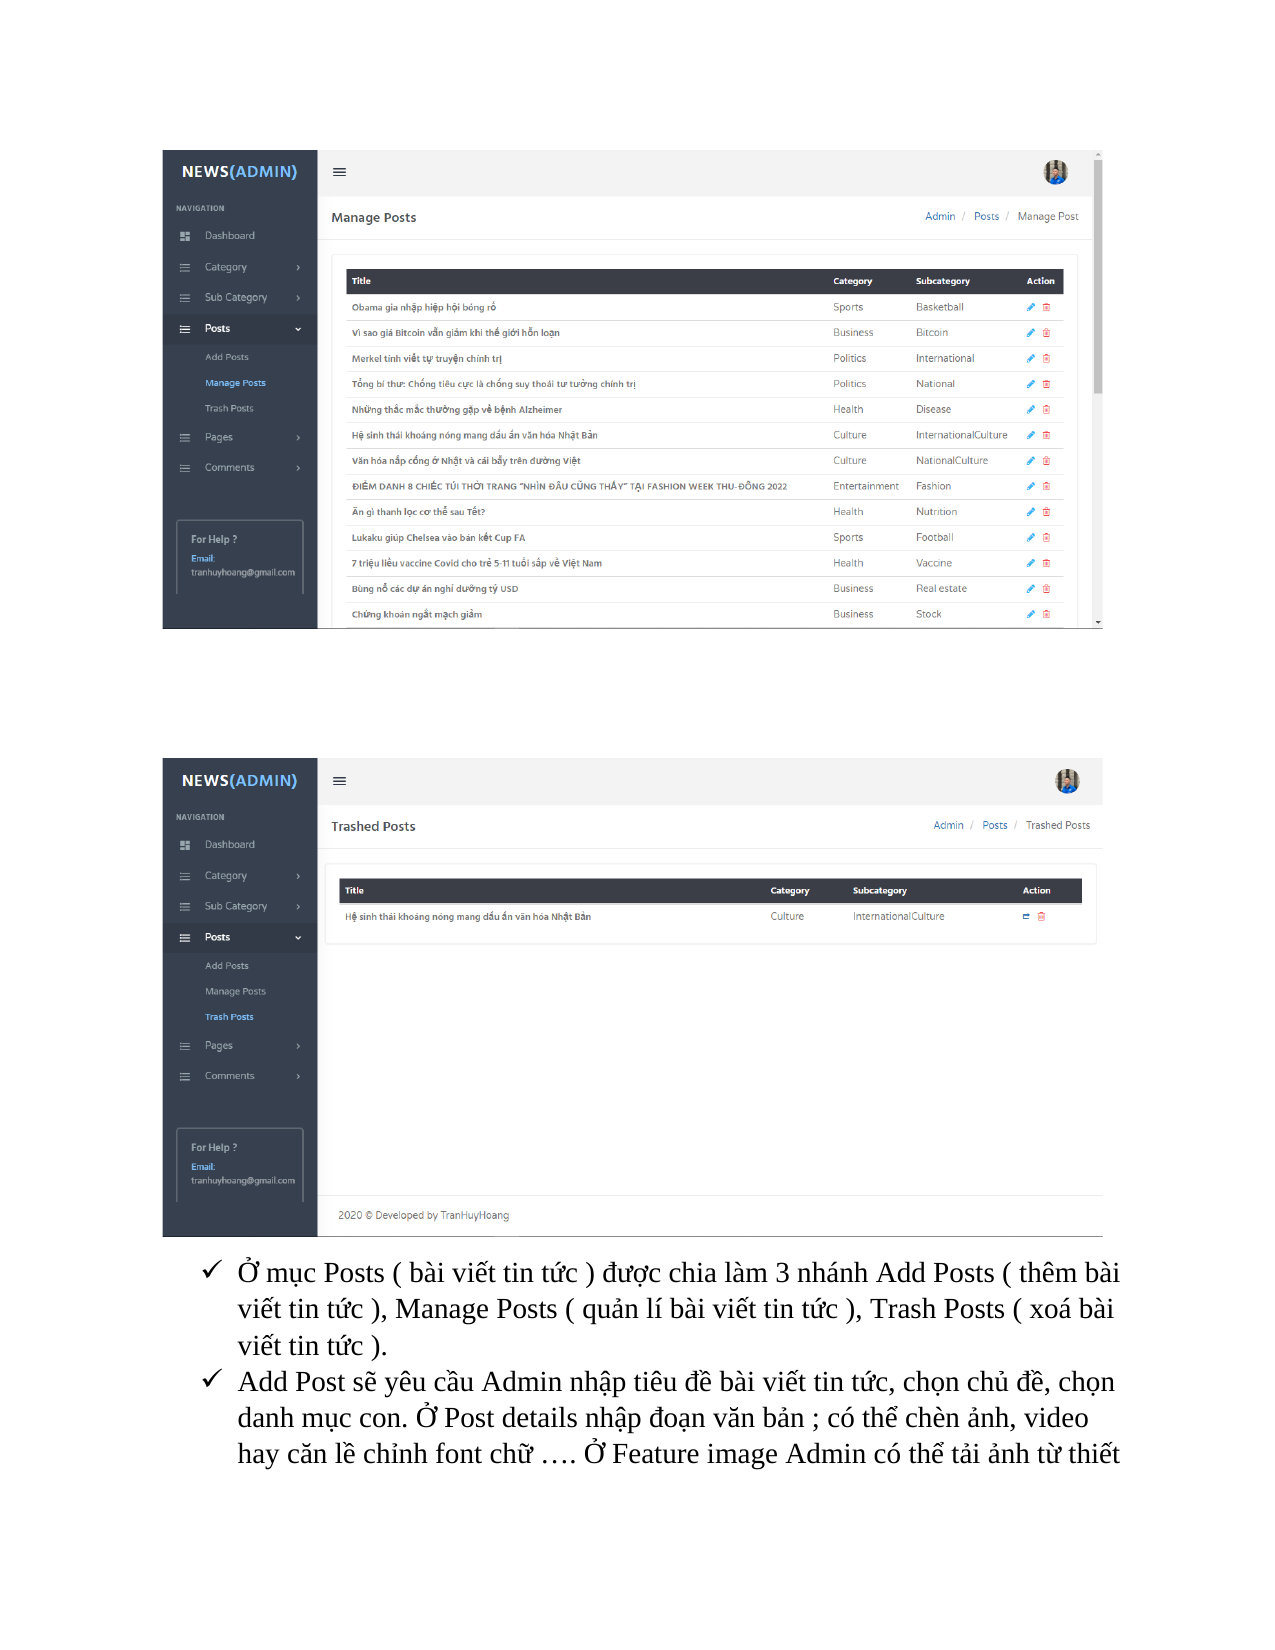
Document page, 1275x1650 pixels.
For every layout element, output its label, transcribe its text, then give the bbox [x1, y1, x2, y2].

list Ở mục Posts ( bài viết tin tức ) được chia làm 3 nhánh Add Posts ( thêm bài viết tin tức ), Manage Posts ( quản lí bài viết tin tức ), Trash Posts ( xoá bài viết tin tức ). [200, 1255, 1125, 1361]
picture [162, 758, 1103, 1237]
picture [162, 150, 1103, 629]
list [200, 1364, 1125, 1470]
